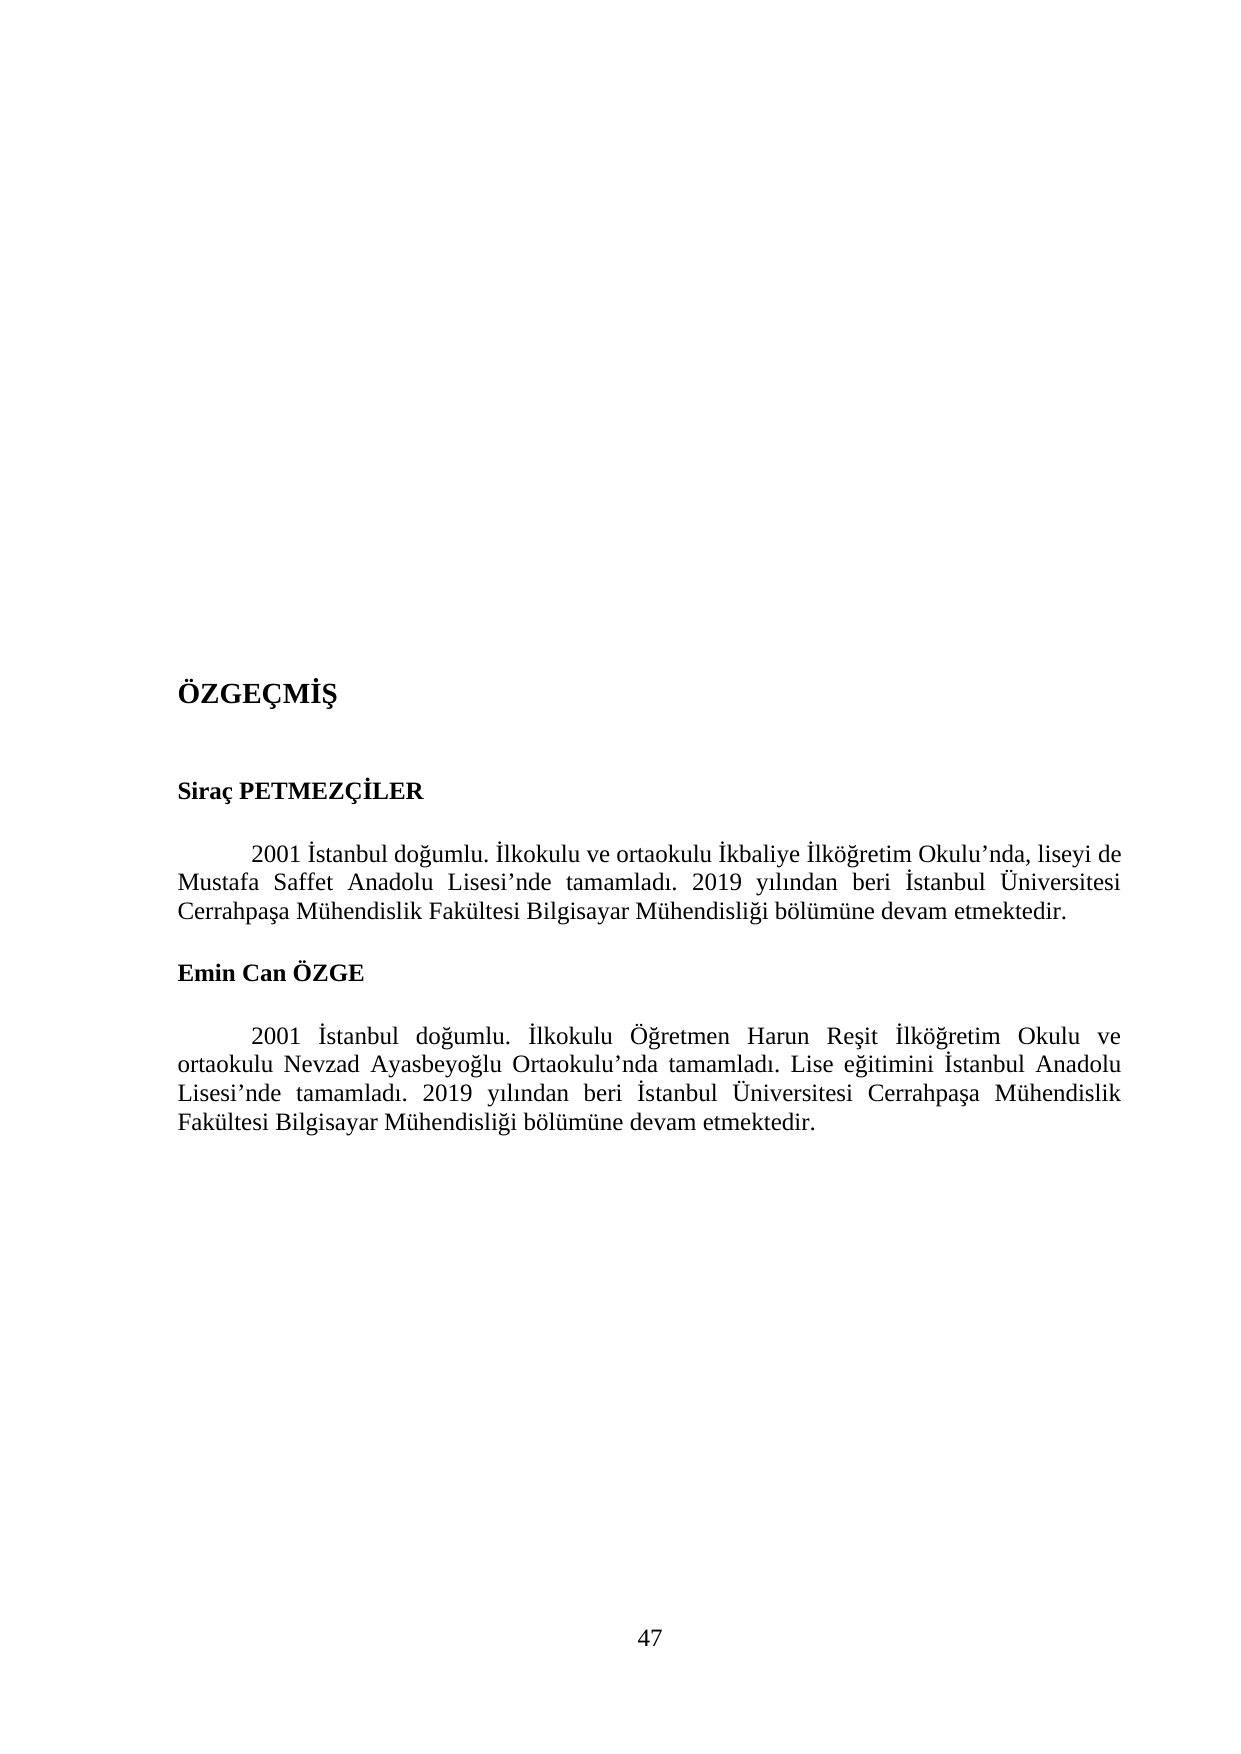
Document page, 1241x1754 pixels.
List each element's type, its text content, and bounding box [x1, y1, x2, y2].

text 2001 İstanbul doğumlu. İlkokulu Öğretmen Harun Reşit İlköğretim Okulu ve ortaokulu Nevzad Ayasbeyoğlu Ortaokulu’nda tamamladı. Lise eğitimini İstanbul Anadolu Lisesi’nde tamamladı. 2019 yılından beri İstanbul Üniversitesi Cerrahpaşa Mühendislik Fakültesi Bilgisayar Mühendisliği bölümüne devam etmektedir. [177, 1021, 1122, 1136]
text Siraç PETMEZÇİLER [177, 776, 1122, 805]
subtitle ÖZGEÇMİŞ [177, 676, 1122, 709]
text Emin Can ÖZGE [177, 958, 1122, 987]
text 2001 İstanbul doğumlu. İlkokulu ve ortaokulu İkbaliye İlköğretim Okulu’nda, liseyi de Mustafa Saffet Anadolu Lisesi’nde tamamladı. 2019 yılından beri İstanbul Üniversitesi Cerrahpaşa Mühendislik Fakültesi Bilgisayar Mühendisliği bölümüne devam etmektedir. [177, 839, 1122, 925]
